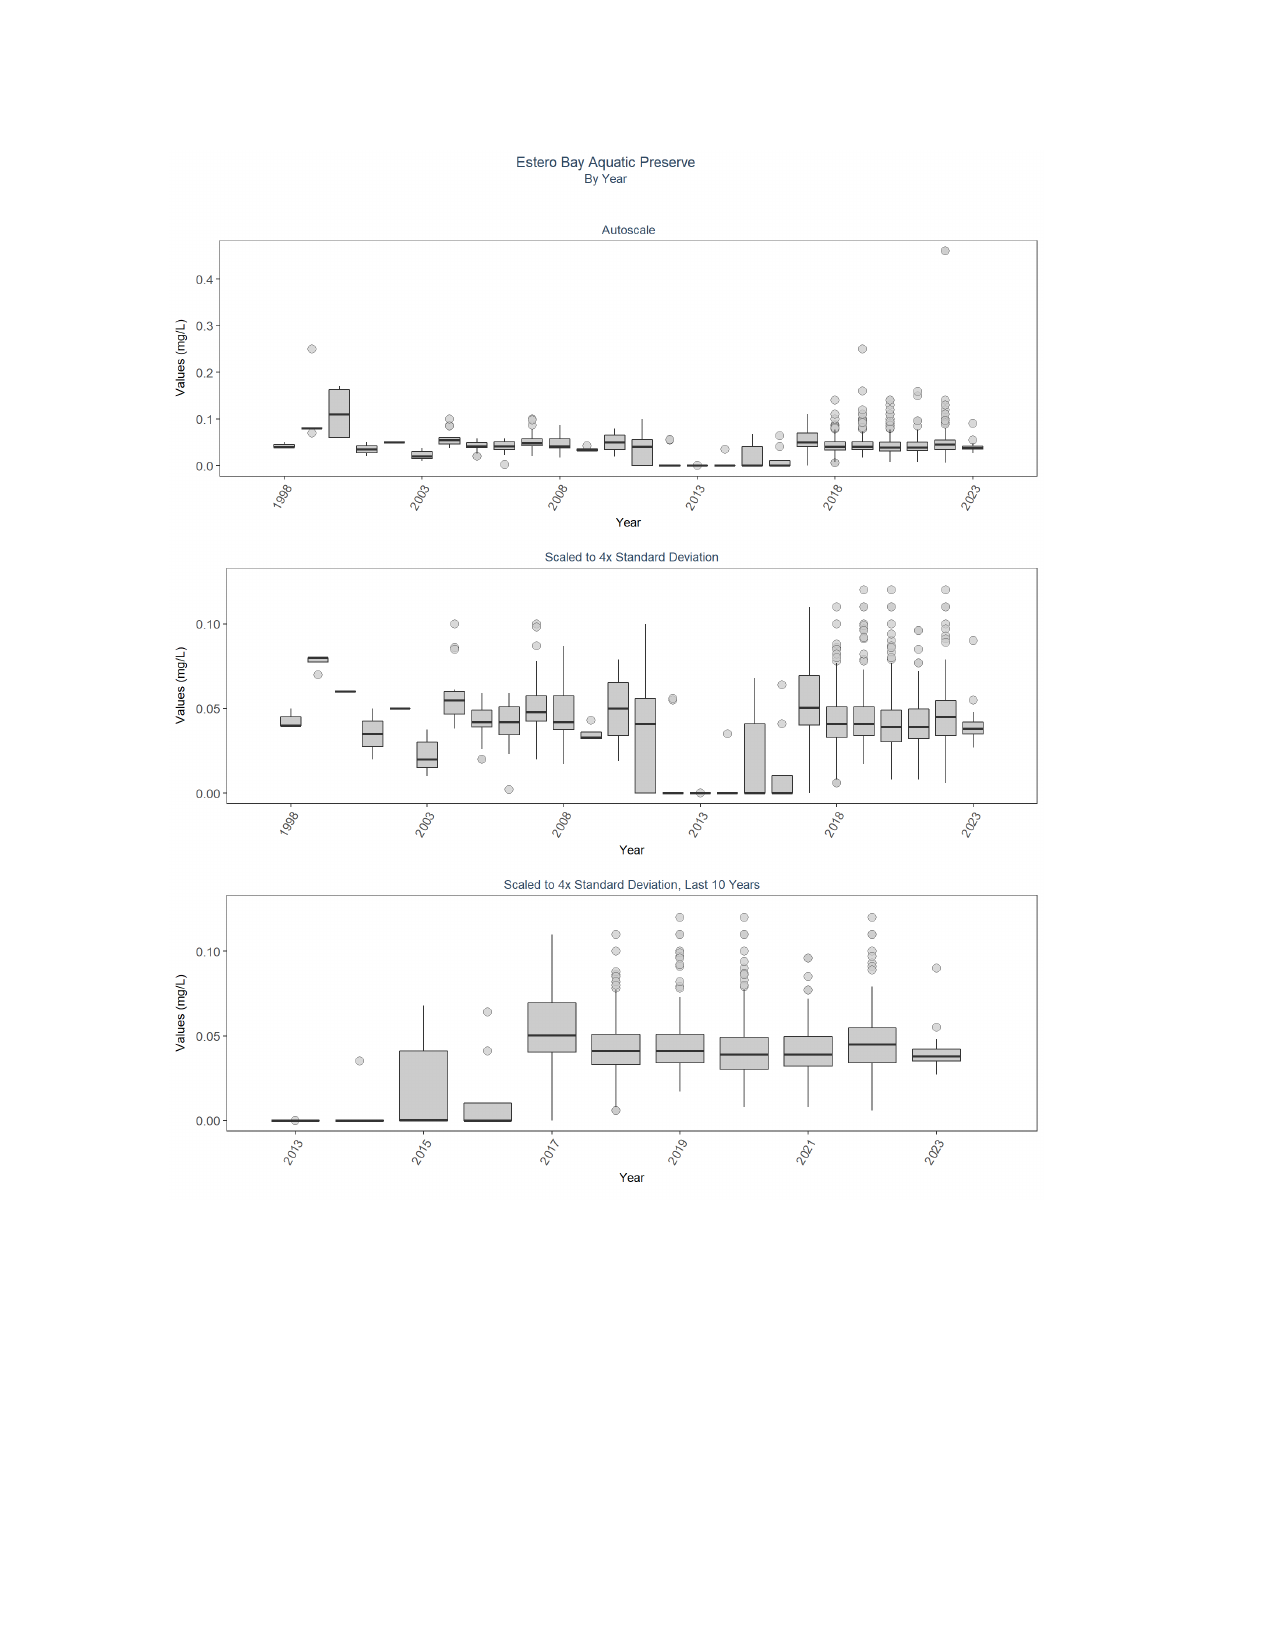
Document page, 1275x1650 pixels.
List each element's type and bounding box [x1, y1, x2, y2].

picture [168, 150, 1044, 1200]
